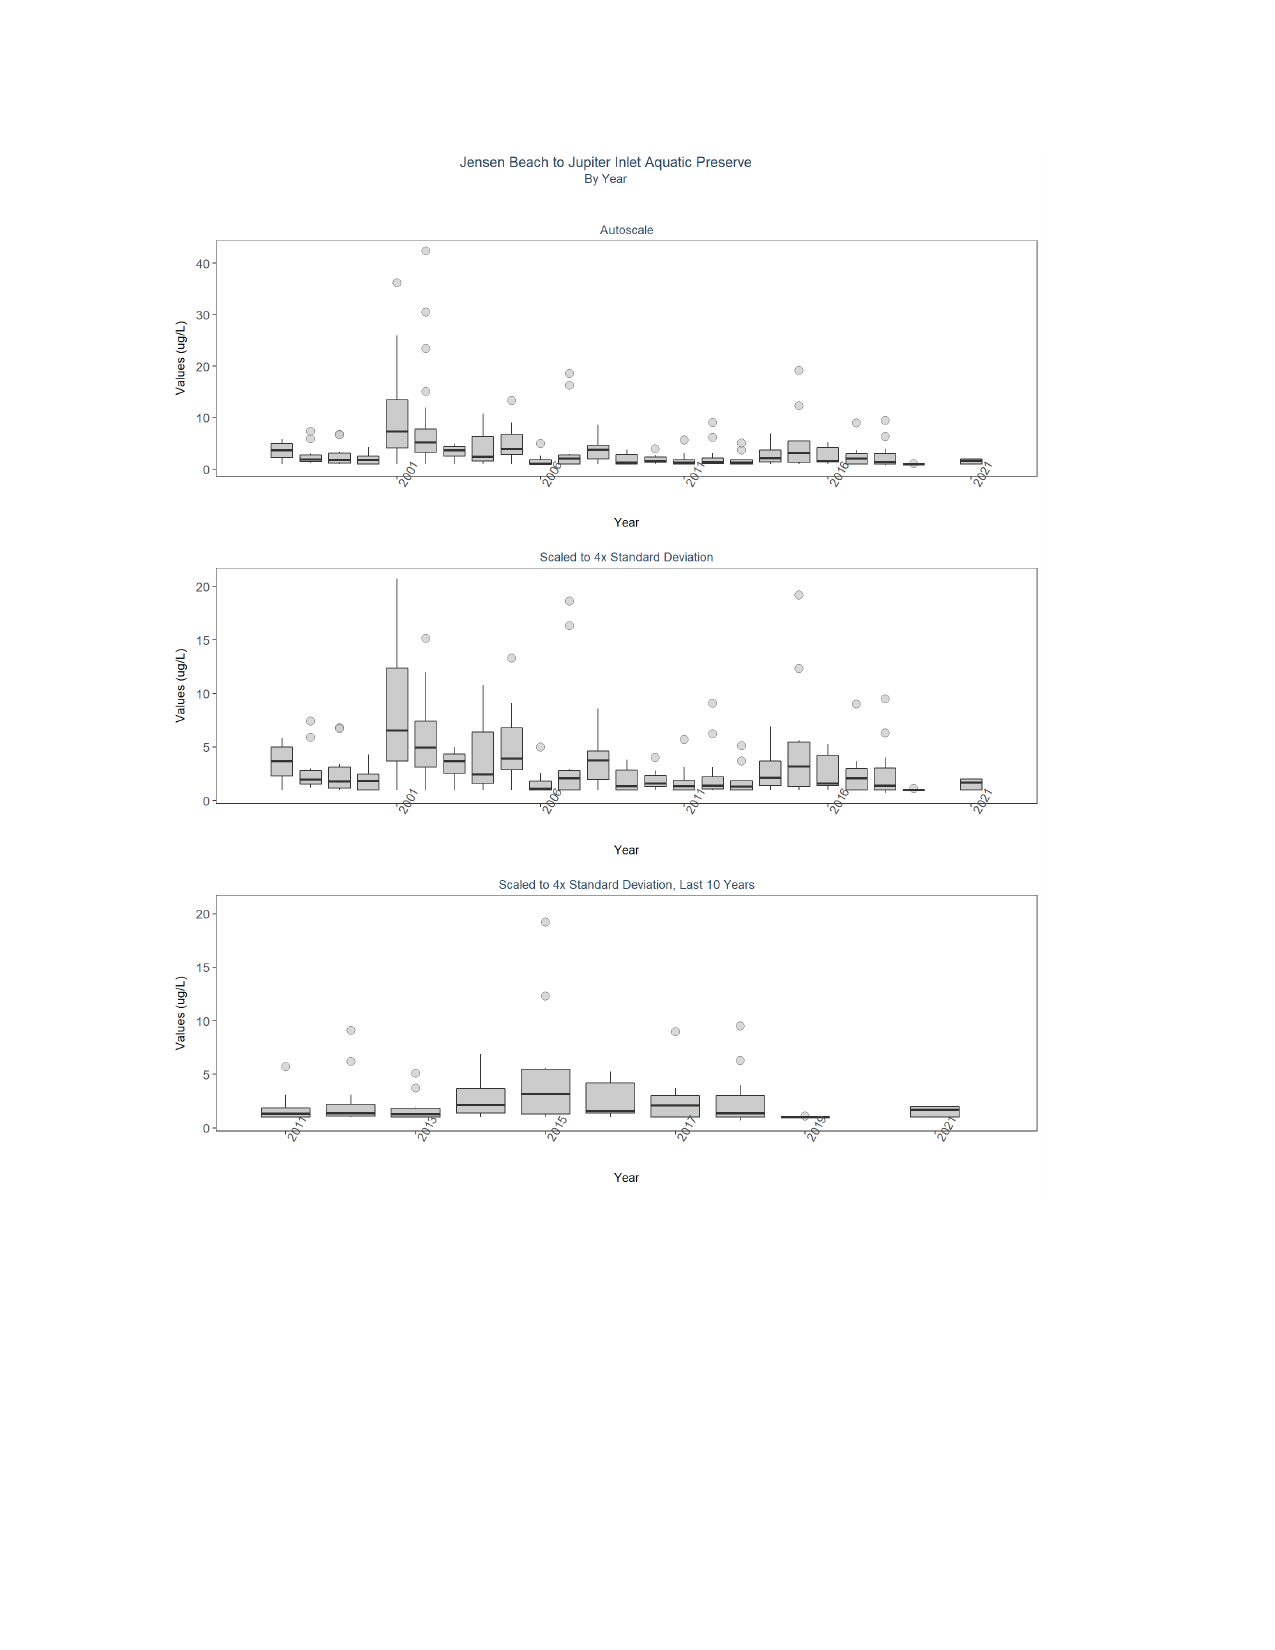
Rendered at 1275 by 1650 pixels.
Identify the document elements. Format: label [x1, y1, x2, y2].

picture [168, 150, 1044, 1200]
